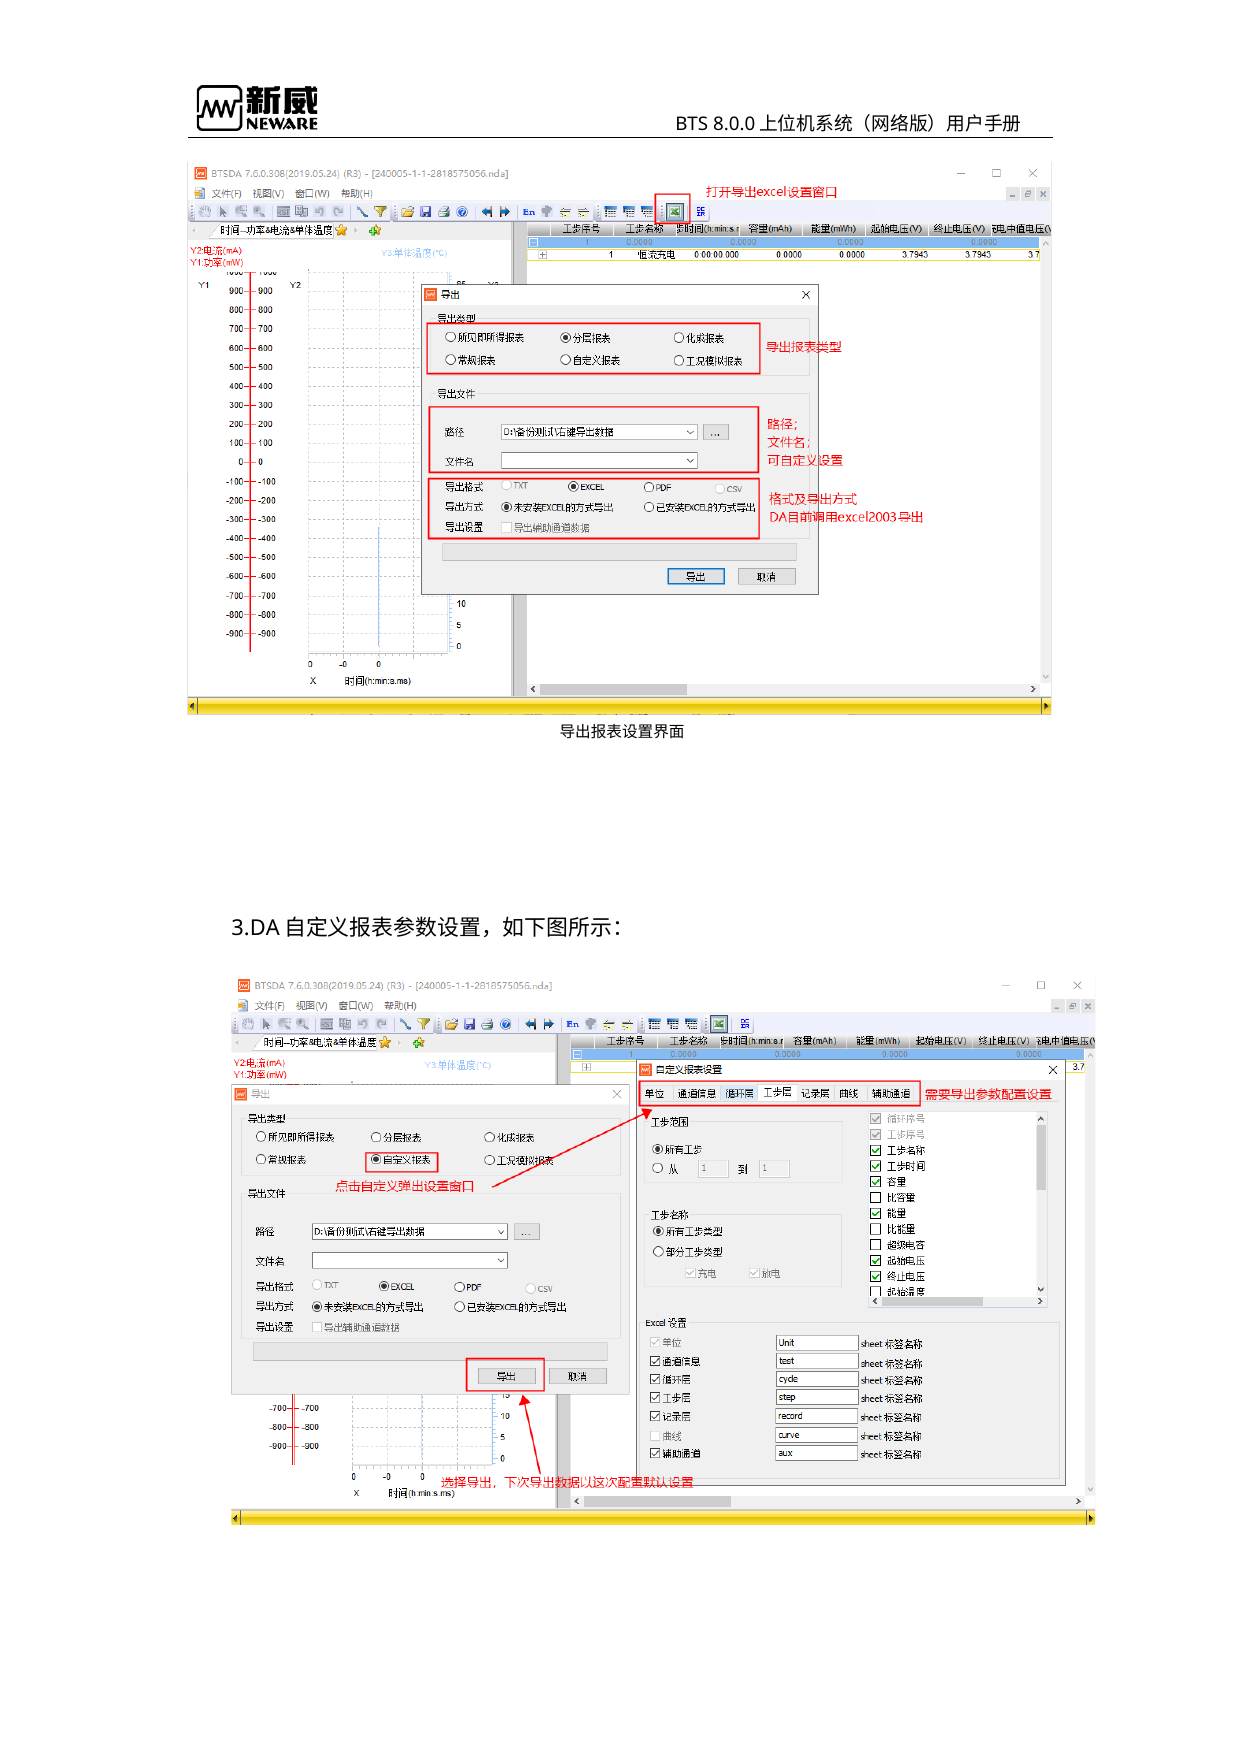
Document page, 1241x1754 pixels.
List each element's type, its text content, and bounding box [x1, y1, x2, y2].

picture [187, 162, 1052, 715]
picture [231, 974, 1096, 1525]
picture [196, 85, 318, 131]
text 3.DA自定义报表参数设置，如下图所示： [231, 909, 1053, 942]
